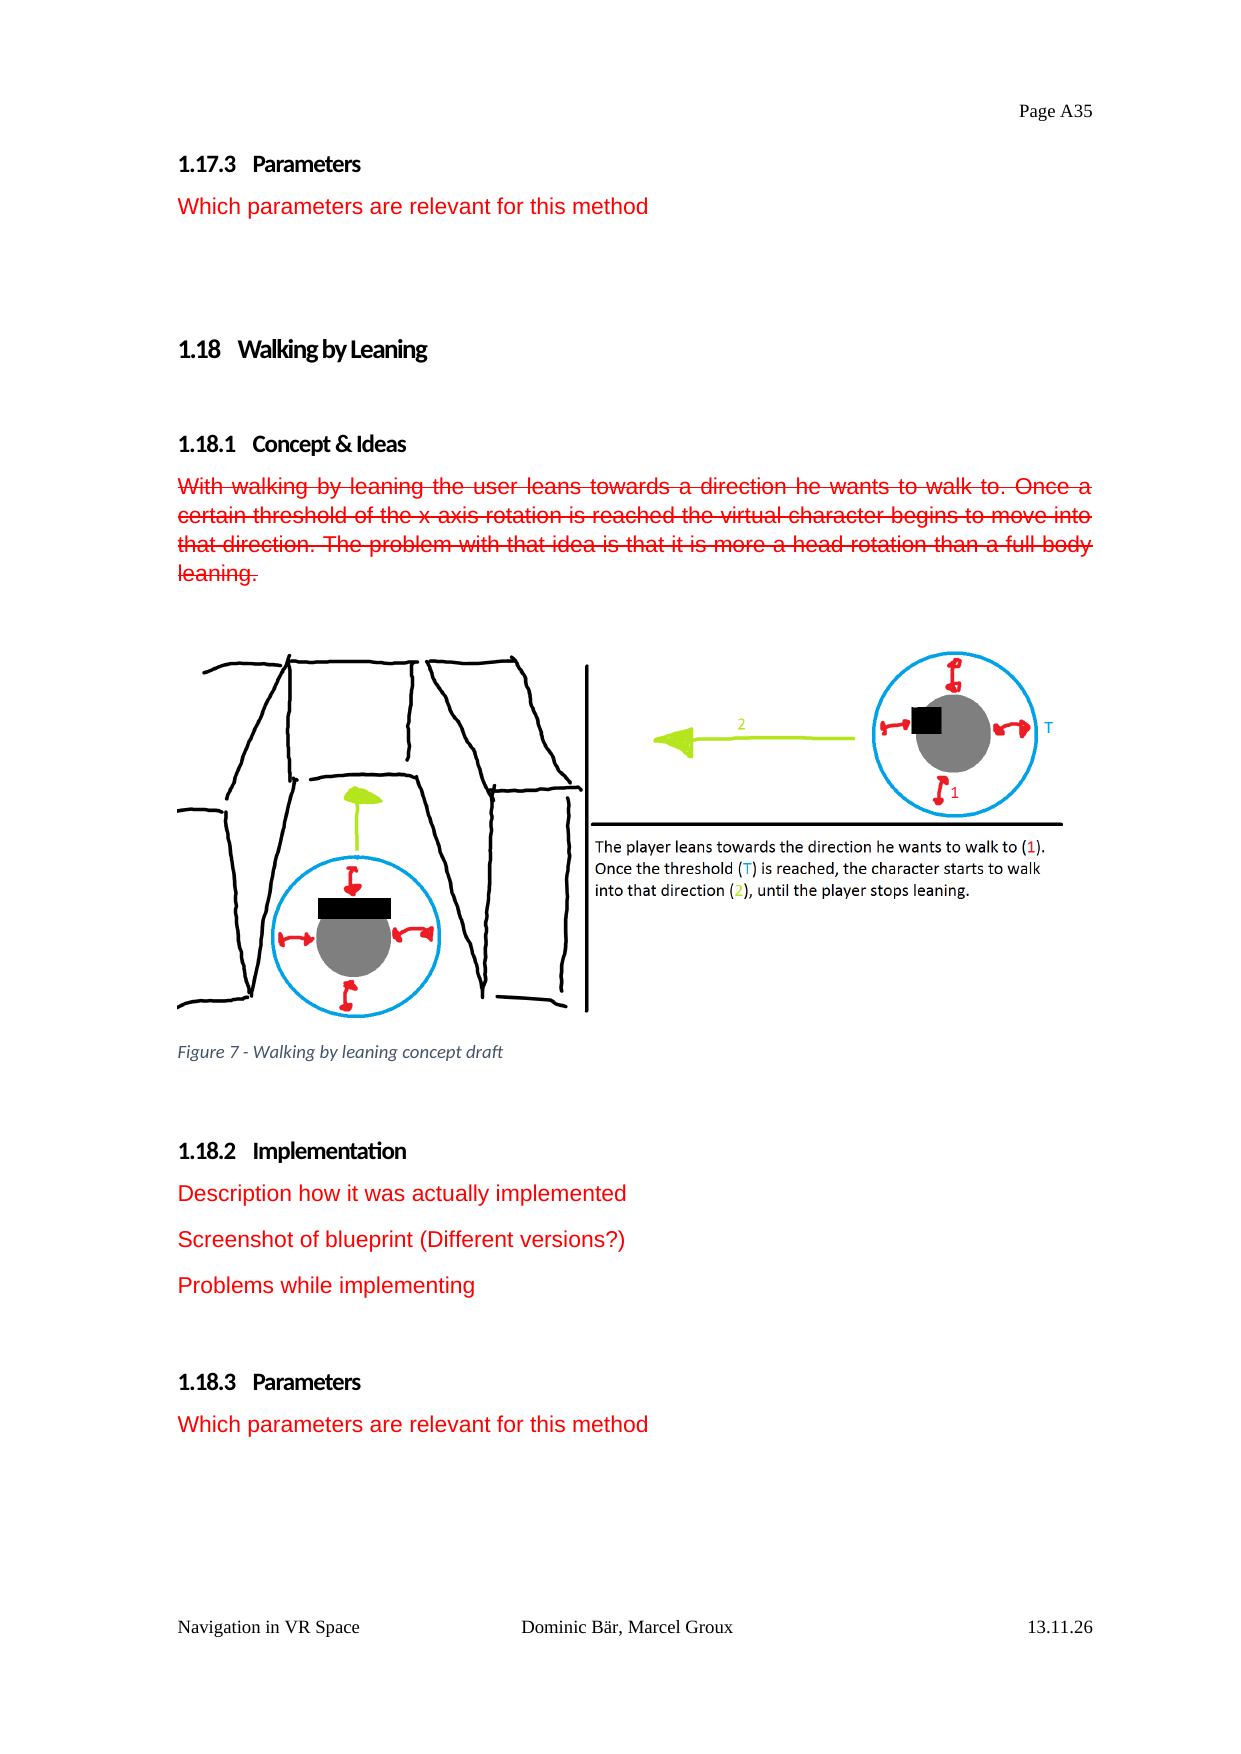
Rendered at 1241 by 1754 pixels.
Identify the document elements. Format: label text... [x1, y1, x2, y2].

text Screenshot of blueprint (Different versions?) [177, 1224, 1092, 1253]
subtitle Parameters [177, 148, 1092, 178]
text Which parameters are relevant for this method [177, 1409, 1092, 1438]
subtitle Walking by Leaning [177, 332, 1092, 365]
subtitle Concept & Ideas [177, 428, 1092, 458]
text Problems while implementing [177, 1270, 1092, 1299]
picture [177, 650, 1078, 1024]
text With walking by leaning the user leans towards a direction he wants to walk to. Once a certain threshold of the x-axis rotation is reached the virtual character begins to move into that direction. The problem with that idea is that it is more a head rotation than a full body leaning. [177, 517, 1092, 545]
subtitle Implementation [177, 1135, 1092, 1166]
text Figure 7 - Walking by leaning concept draft [177, 1040, 1092, 1063]
subtitle Parameters [177, 1366, 1092, 1396]
text With walking by leaning the user leans towards a direction he wants to walk to. Once a certain threshold of the x-axis rotation is reached the virtual character begins to move into that direction. The problem with that idea is that it is more a head rotation than a full body leaning. [177, 488, 1092, 516]
text Which parameters are relevant for this method [177, 191, 1092, 220]
text With walking by leaning the user leans towards a direction he wants to walk to. Once a certain threshold of the x-axis rotation is reached the virtual character begins to move into that direction. The problem with that idea is that it is more a head rotation than a full body leaning. [177, 546, 1092, 588]
text Description how it was actually implemented [177, 1178, 1092, 1208]
